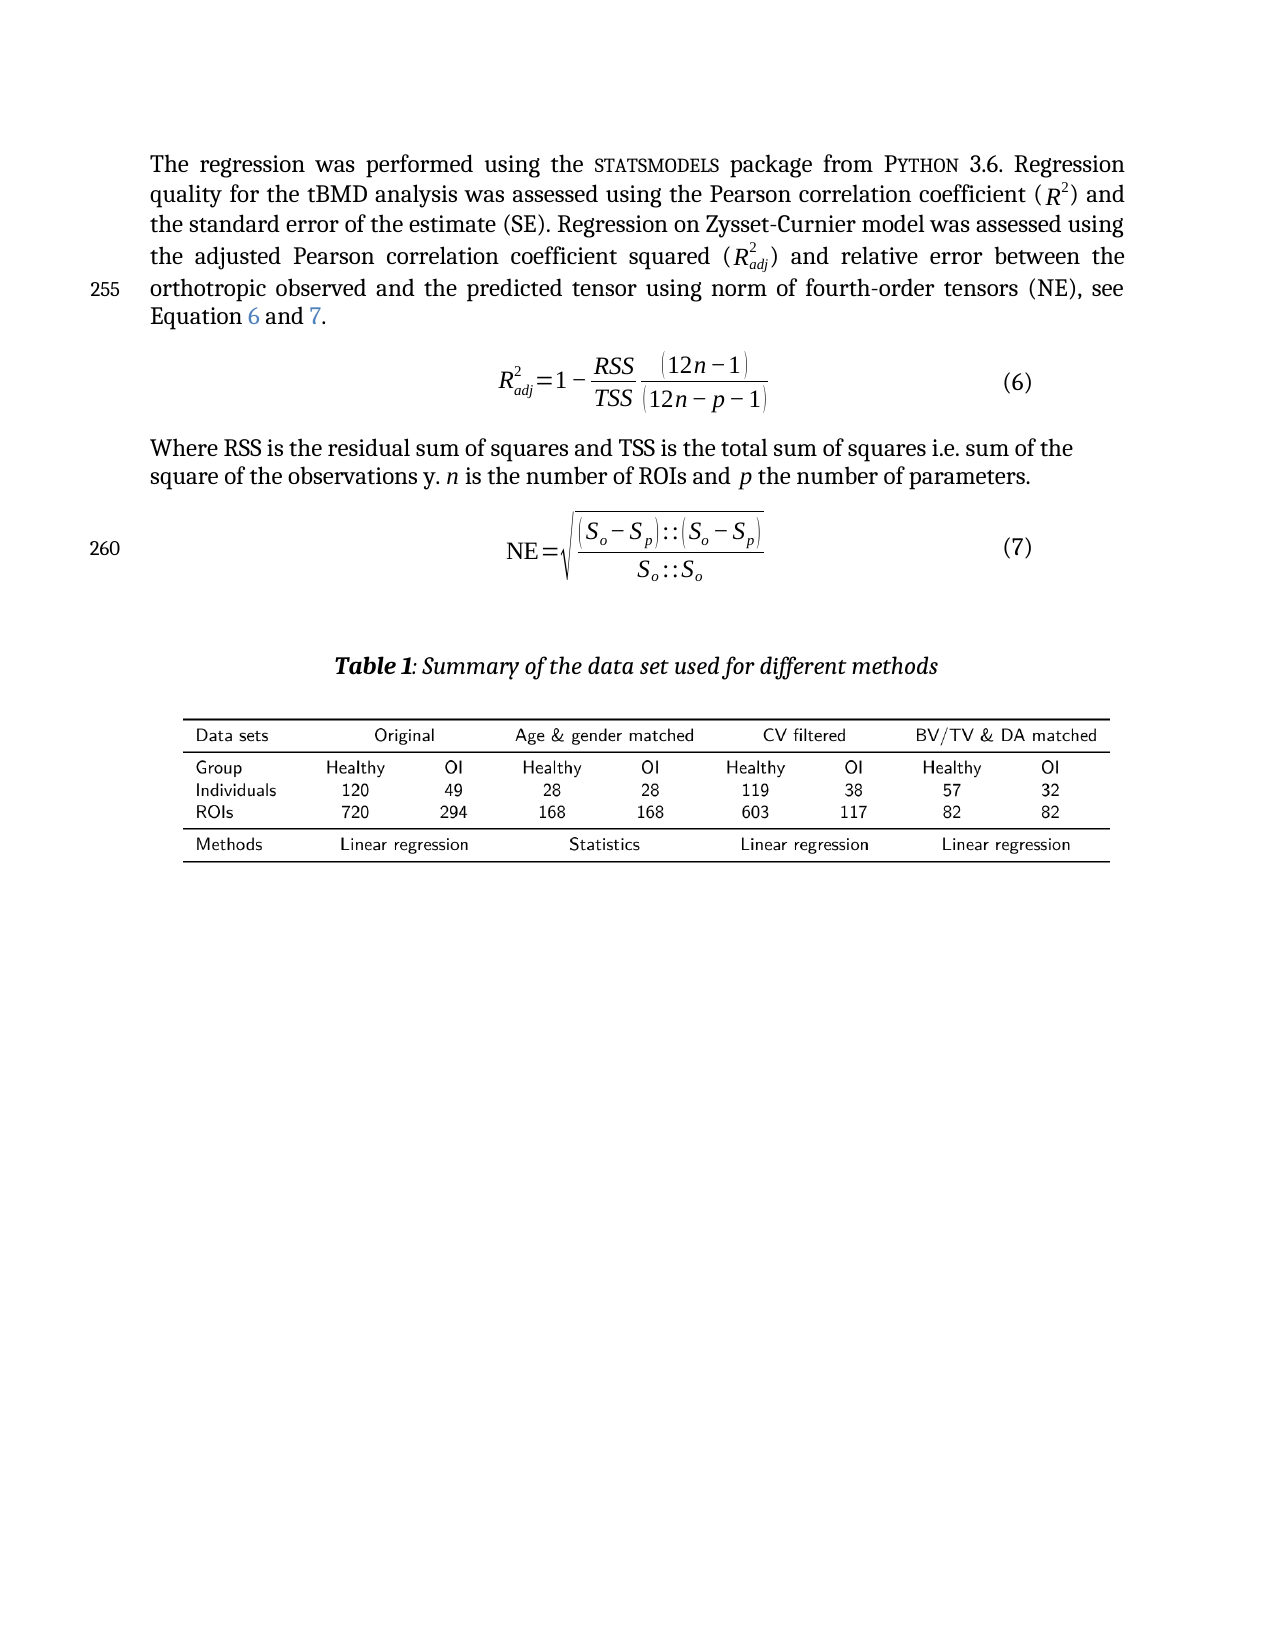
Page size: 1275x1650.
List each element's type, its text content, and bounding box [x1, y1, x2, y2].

text Where RSS is the residual sum of squares and TSS is the total sum of squares i.e. sum of the square of the observations y. is the number of ROIs and the number of parameters. [150, 433, 1125, 491]
picture [178, 715, 1113, 867]
text (6) [150, 350, 1125, 415]
text (7) [150, 510, 1125, 585]
text The regression was performed using the statsmodels package from Python 3.6. Regression quality for the tBMD analysis was assessed using the Pearson correlation coefficient () and the standard error of the estimate (SE). Regression on Zysset-Curnier model was assessed using the adjusted Pearson correlation coefficient squared () and relative error between the orthotropic observed and the predicted tensor using norm of fourth-order tensors (NE), see Equation 6 and 7. [150, 150, 1125, 331]
text Table 1: Summary of the data set used for different methods [150, 652, 1125, 680]
table_header [168, 693, 1124, 903]
